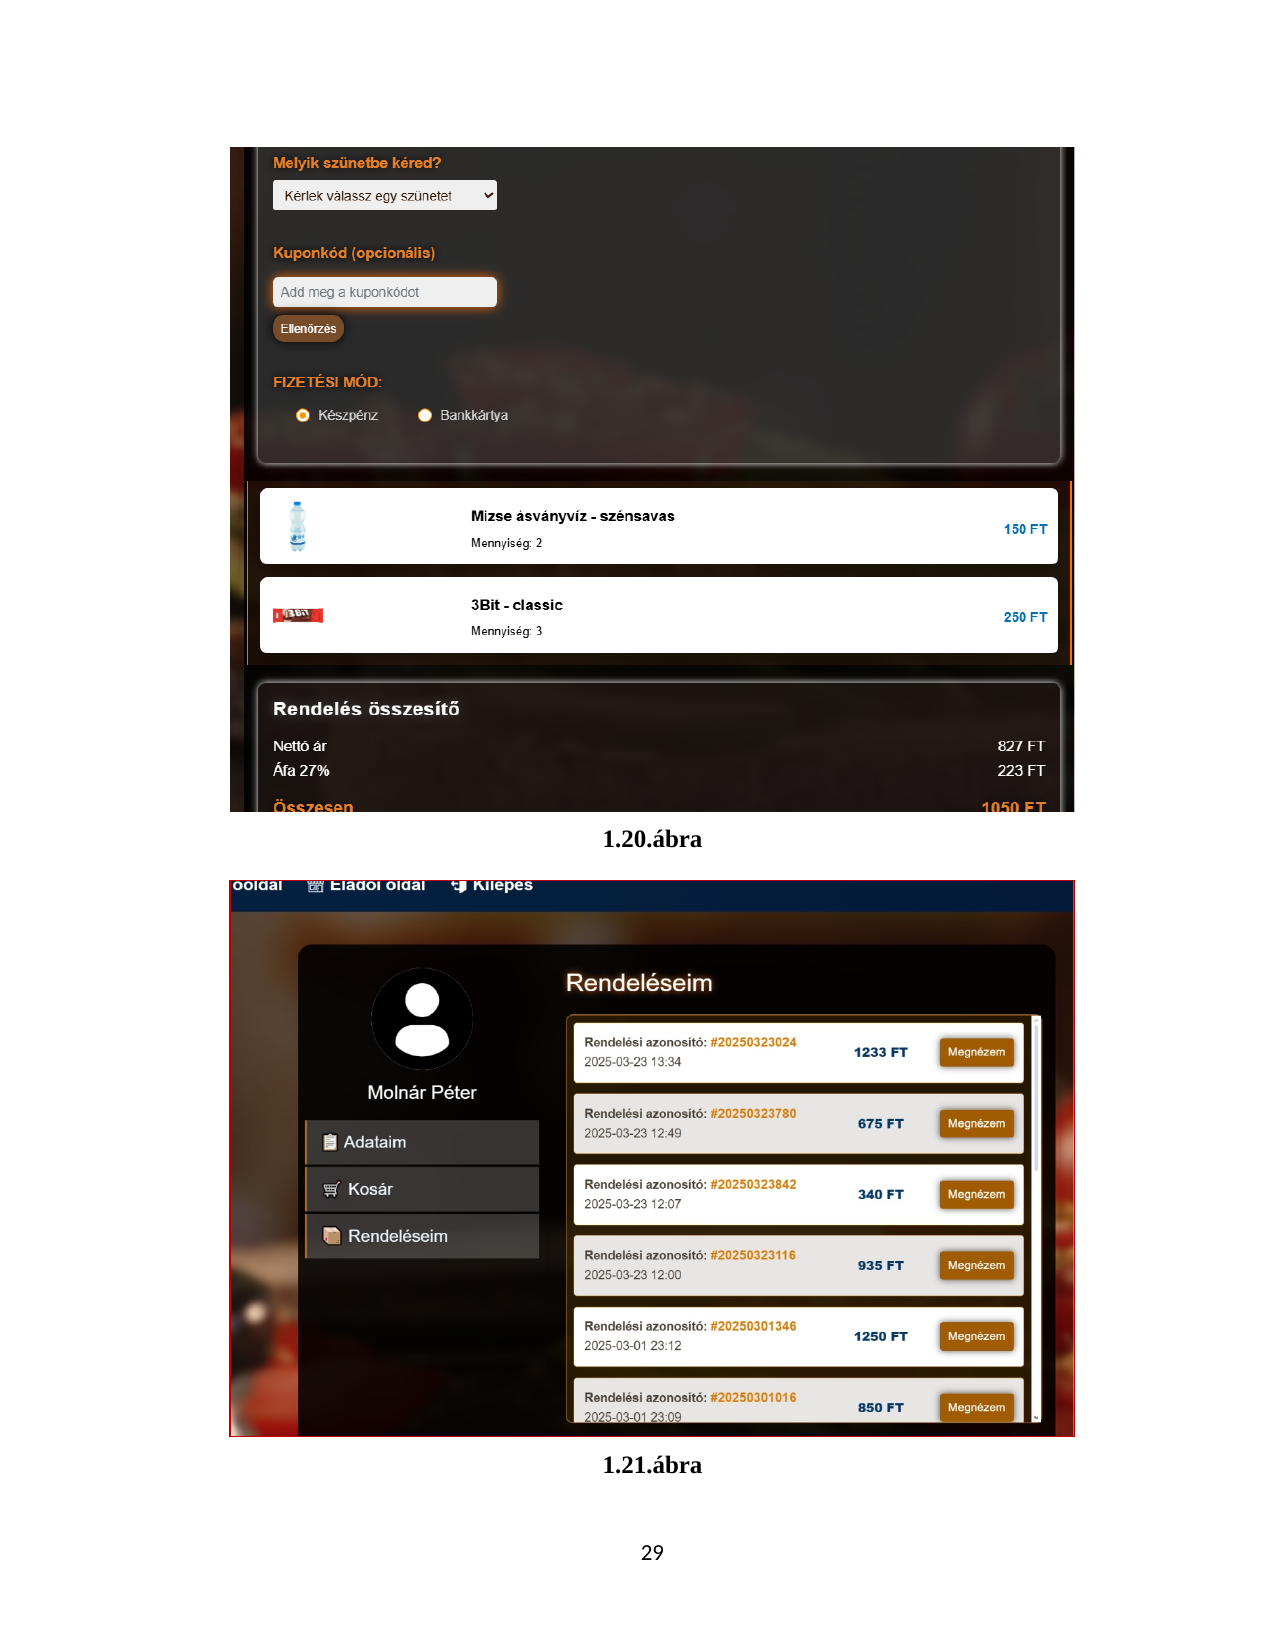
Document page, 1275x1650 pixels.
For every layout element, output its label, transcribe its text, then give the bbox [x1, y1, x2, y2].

text 1.21.ábra [177, 1450, 1127, 1479]
picture [230, 147, 1075, 812]
picture [231, 881, 1074, 1436]
text 1.20.ábra [177, 824, 1127, 853]
